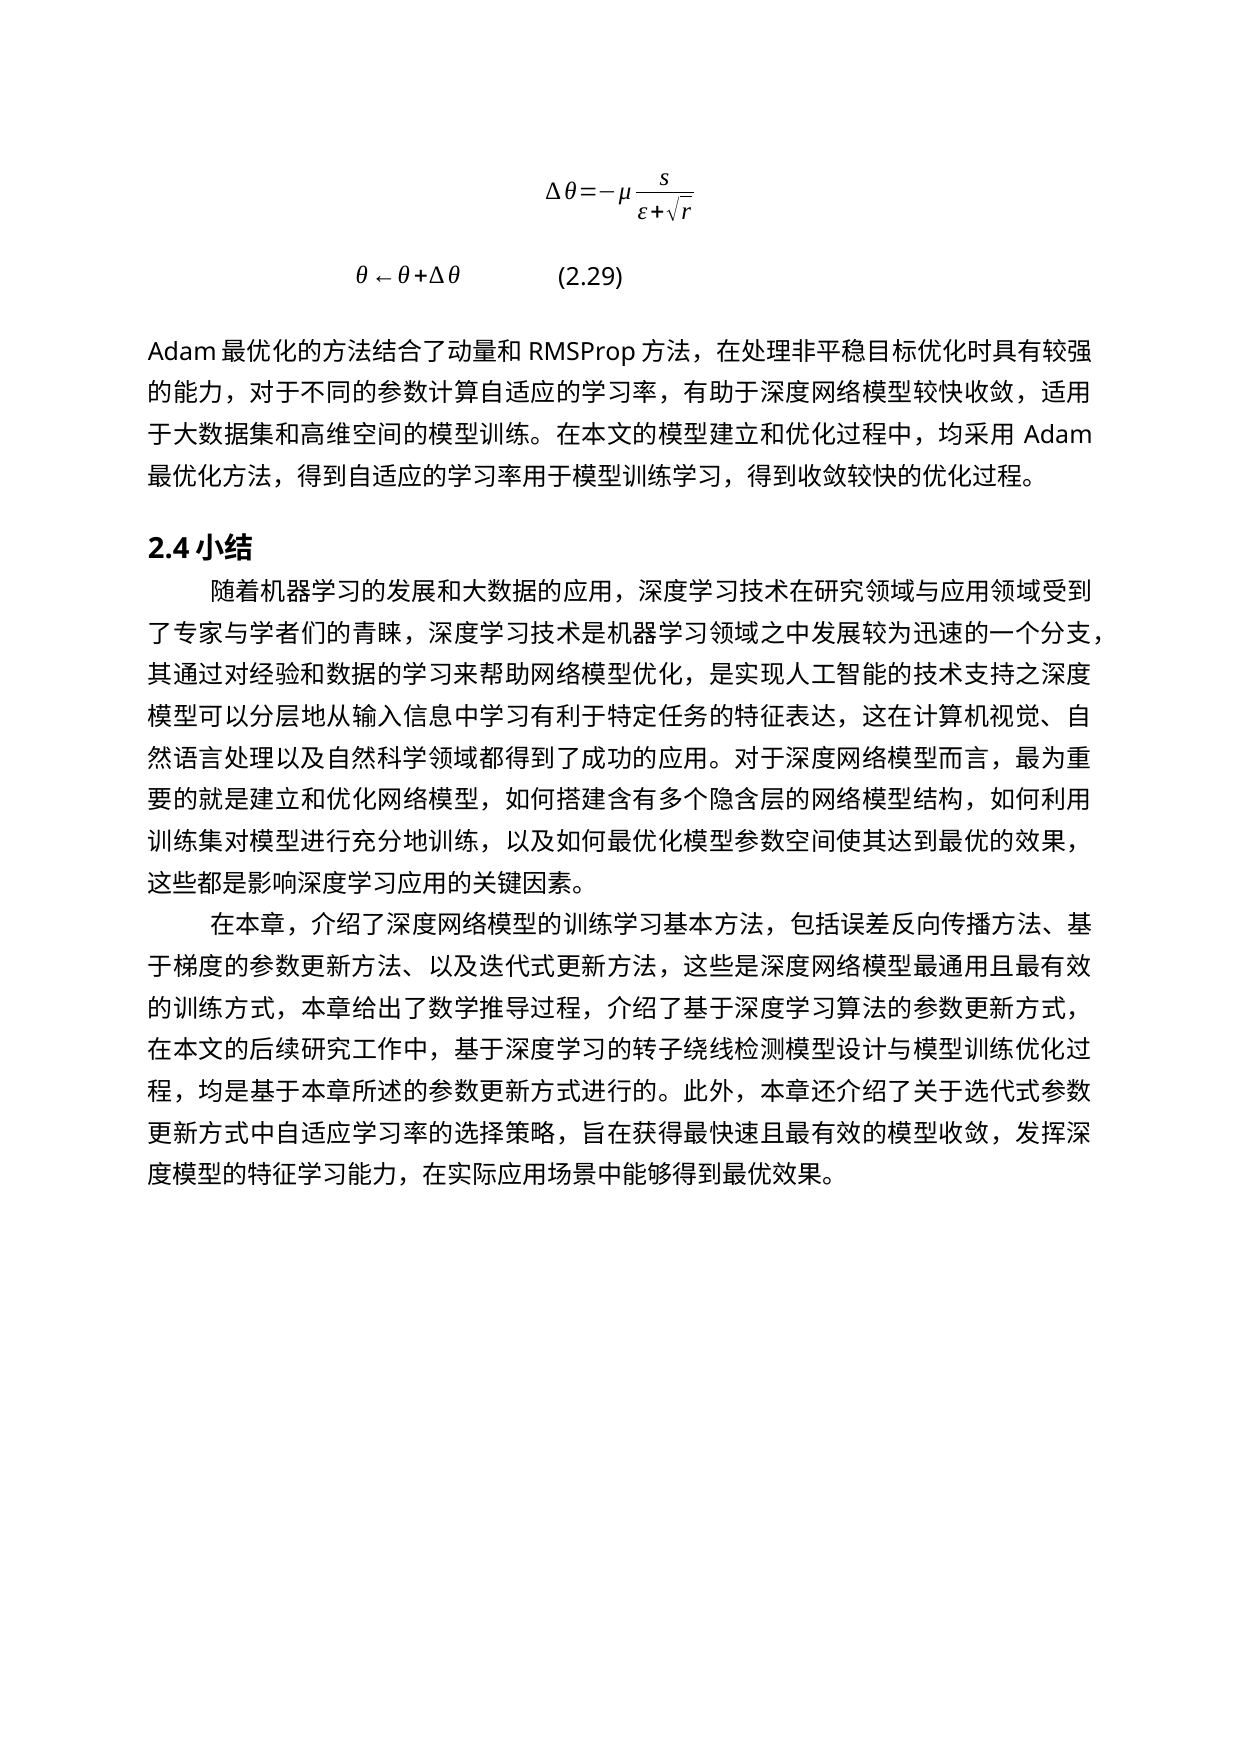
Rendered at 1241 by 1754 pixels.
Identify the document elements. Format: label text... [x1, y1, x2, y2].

text 2.4小结 [148, 493, 1092, 567]
text 随着机器学习的发展和大数据的应用，深度学习技术在研究领域与应用领域受到了专家与学者们的青睐，深度学习技术是机器学习领域之中发展较为迅速的一个分支，其通过对经验和数据的学习来帮助网络模型优化，是实现人工智能的技术支持之深度模型可以分层地从输入信息中学习有利于特定任务的特征表达，这在计算机视觉、自然语言处理以及自然科学领域都得到了成功的应用。对于深度网络模型而言，最为重要的就是建立和优化网络模型，如何搭建含有多个隐含层的网络模型结构，如何利用训练集对模型进行充分地训练，以及如何最优化模型参数空间使其达到最优的效果，这些都是影响深度学习应用的关键因素。 [148, 567, 1092, 900]
text (2.29) [148, 224, 1092, 293]
text Adam最优化的方法结合了动量和RMSProp方法，在处理非平稳目标优化时具有较强的能力，对于不同的参数计算自适应的学习率，有助于深度网络模型较快收敛，适用于大数据集和高维空间的模型训练。在本文的模型建立和优化过程中，均采用Adam最优化方法，得到自适应的学习率用于模型训练学习，得到收敛较快的优化过程。 [148, 293, 1092, 493]
text 在本章，介绍了深度网络模型的训练学习基本方法，包括误差反向传播方法、基于梯度的参数更新方法、以及迭代式更新方法，这些是深度网络模型最通用且最有效的训练方式，本章给出了数学推导过程，介绍了基于深度学习算法的参数更新方式，在本文的后续研究工作中，基于深度学习的转子绕线检测模型设计与模型训练优化过程，均是基于本章所述的参数更新方式进行的。此外，本章还介绍了关于选代式参数更新方式中自适应学习率的选择策略，旨在获得最快速且最有效的模型收敛，发挥深度模型的特征学习能力，在实际应用场景中能够得到最优效果。 [148, 900, 1092, 1192]
